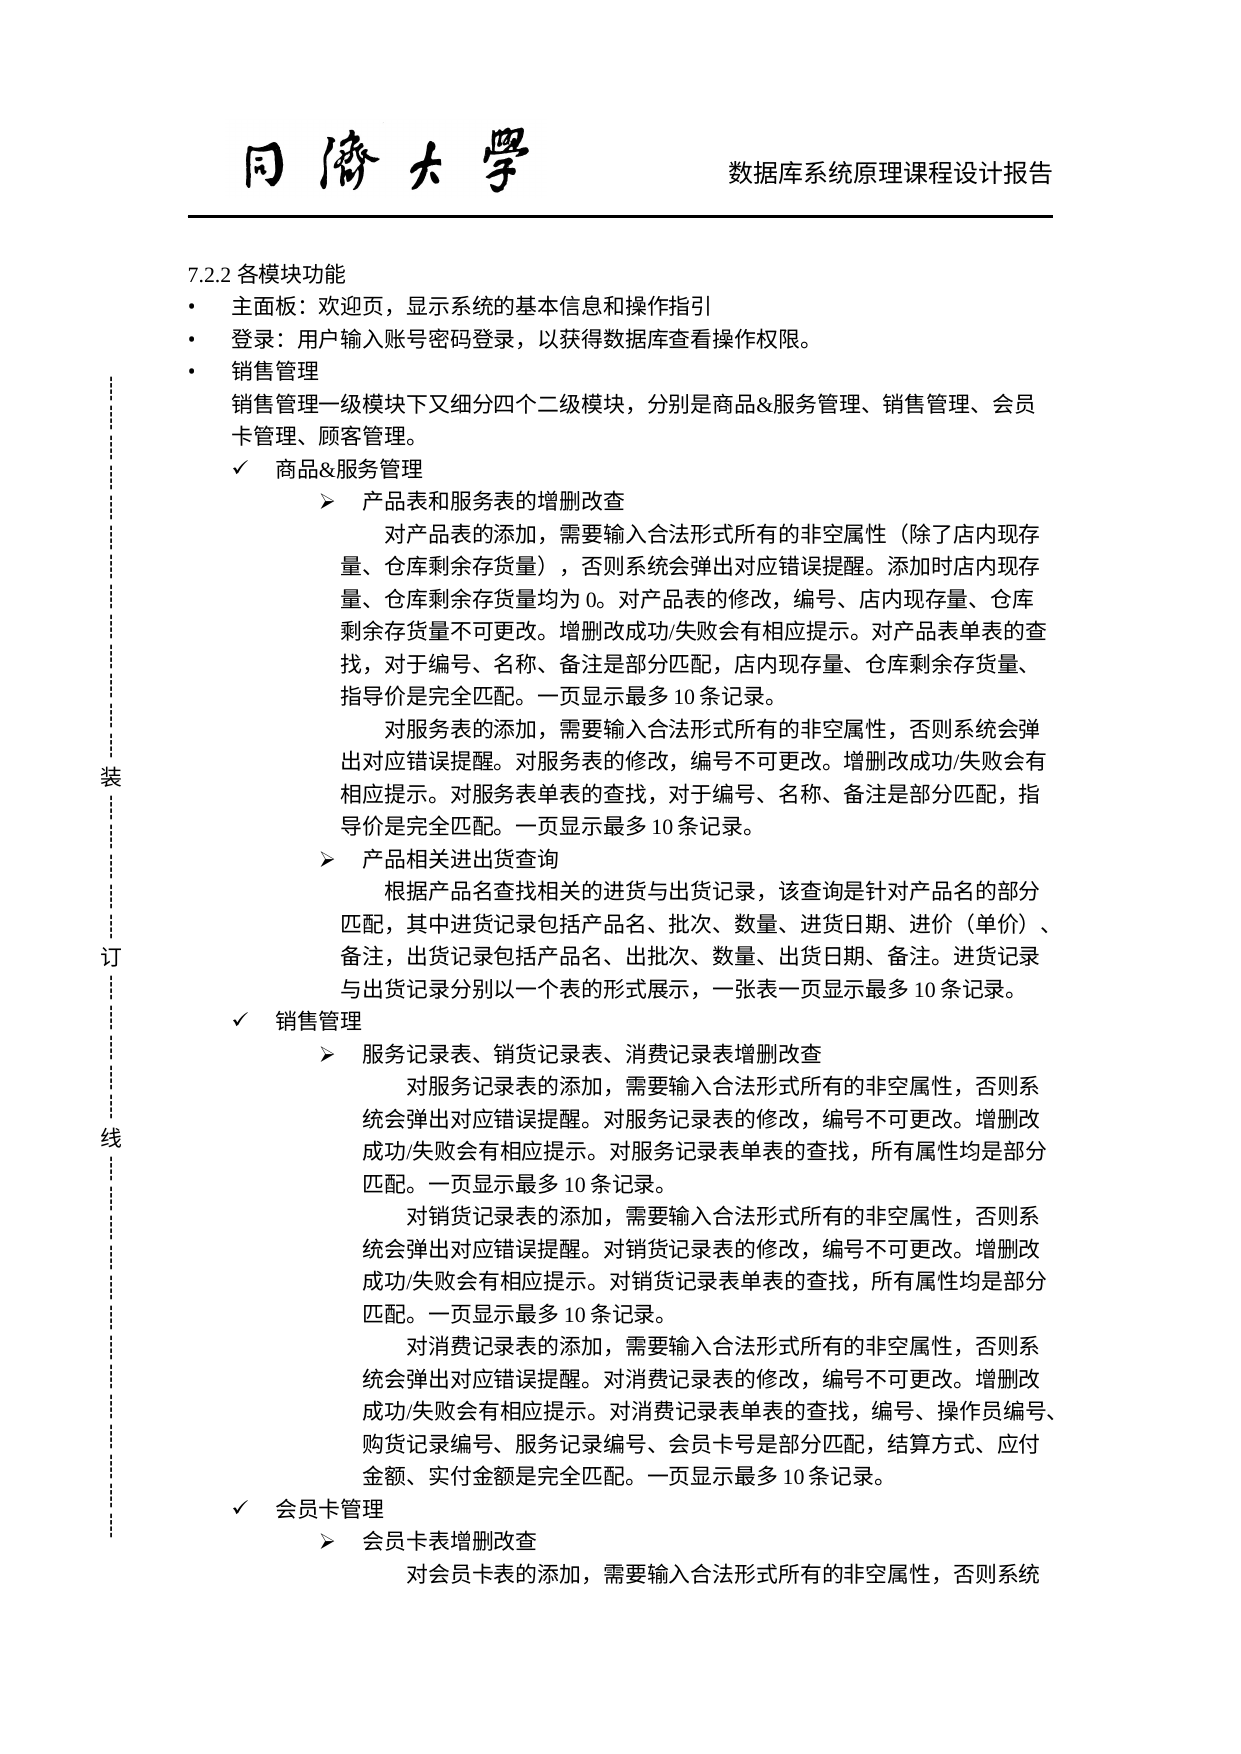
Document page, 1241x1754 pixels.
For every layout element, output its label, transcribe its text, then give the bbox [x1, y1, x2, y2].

list 销售管理 [231, 1004, 1053, 1036]
list 产品表和服务表的增删改查 [319, 484, 1053, 516]
text 7.2.2 各模块功能 [187, 256, 1053, 289]
list 对服务表的添加，需要输入合法形式所有的非空属性，否则系统会弹出对应错误提醒。对服务表的修改，编号不可更改。增删改成功/失败会有相应提示。对服务表单表的查找，对于编号、名称、备注是部分匹配，指导价是完全匹配。一页显示最多10条记录。 [341, 711, 1053, 841]
list 销售管理一级模块下又细分四个二级模块，分别是商品&服务管理、销售管理、会员卡管理、顾客管理。 [231, 386, 1053, 451]
list 对产品表的添加，需要输入合法形式所有的非空属性（除了店内现存量、仓库剩余存货量），否则系统会弹出对应错误提醒。添加时店内现存量、仓库剩余存货量均为0。对产品表的修改，编号、店内现存量、仓库剩余存货量不可更改。增删改成功/失败会有相应提示。对产品表单表的查找，对于编号、名称、备注是部分匹配，店内现存量、仓库剩余存货量、指导价是完全匹配。一页显示最多10条记录。 [341, 516, 1053, 711]
list 销售管理 [187, 354, 1053, 386]
list 登录：用户输入账号密码登录，以获得数据库查看操作权限。 [187, 321, 1053, 354]
list 商品&服务管理 [231, 451, 1053, 484]
list 服务记录表、销货记录表、消费记录表增删改查 [319, 1036, 1053, 1069]
list 主面板：欢迎页，显示系统的基本信息和操作指引 [187, 289, 1053, 321]
list 对销货记录表的添加，需要输入合法形式所有的非空属性，否则系统会弹出对应错误提醒。对销货记录表的修改，编号不可更改。增删改成功/失败会有相应提示。对销货记录表单表的查找，所有属性均是部分匹配。一页显示最多10条记录。 [362, 1199, 1053, 1329]
list 产品相关进出货查询 [319, 841, 1053, 874]
list 对服务记录表的添加，需要输入合法形式所有的非空属性，否则系统会弹出对应错误提醒。对服务记录表的修改，编号不可更改。增删改成功/失败会有相应提示。对服务记录表单表的查找，所有属性均是部分匹配。一页显示最多10条记录。 [362, 1069, 1053, 1199]
list 对消费记录表的添加，需要输入合法形式所有的非空属性，否则系统会弹出对应错误提醒。对消费记录表的修改，编号不可更改。增删改成功/失败会有相应提示。对消费记录表单表的查找，编号、操作员编号、购货记录编号、服务记录编号、会员卡号是部分匹配，结算方式、应付金额、实付金额是完全匹配。一页显示最多10条记录。 [362, 1329, 1053, 1491]
picture [224, 119, 547, 198]
list 根据产品名查找相关的进货与出货记录，该查询是针对产品名的部分匹配，其中进货记录包括产品名、批次、数量、进货日期、进价（单价）、备注，出货记录包括产品名、出批次、数量、出货日期、备注。进货记录与出货记录分别以一个表的形式展示，一张表一页显示最多10条记录。 [341, 874, 1053, 1004]
list 对会员卡表的添加，需要输入合法形式所有的非空属性，否则系统会弹出对应错误提醒。对会员卡表的修改，编号不可更改。增删改成功/失败会有相应提示。对会员卡表单表的查找，卡号、持卡人ID是部分匹配，余额是完全匹配。一页显示最多10条记录。 [362, 1556, 1053, 1589]
list 会员卡表增删改查 [319, 1524, 1053, 1556]
list 会员卡管理 [231, 1491, 1053, 1524]
